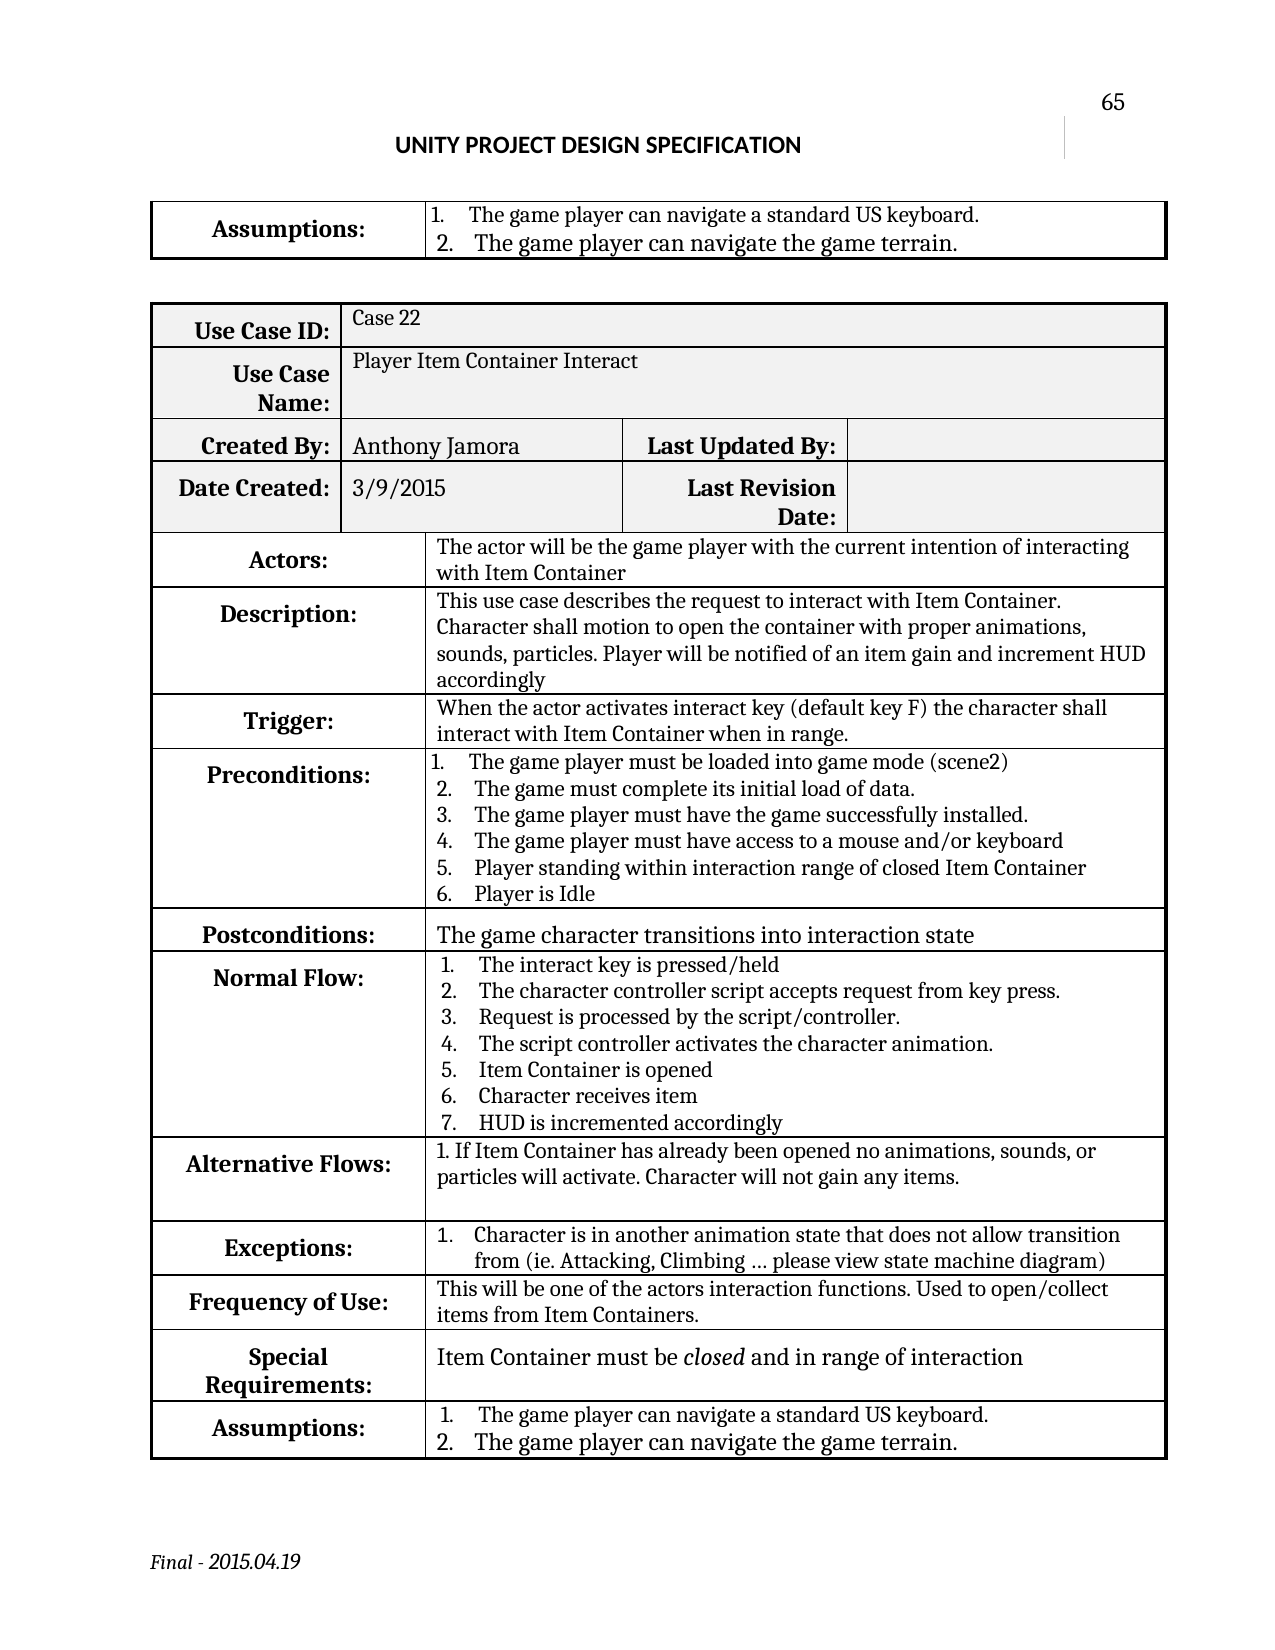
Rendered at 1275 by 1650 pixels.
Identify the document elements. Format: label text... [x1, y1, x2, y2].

table_header Case 22 [342, 305, 1164, 346]
table_cell Last Updated By: [623, 419, 847, 460]
table_cell 1. If Item Container has already been opened no animations, sounds, or particles will activate. Character will not gain any items. [426, 1138, 1164, 1220]
table_cell Assumptions: [153, 1402, 425, 1457]
table_cell Last Revision Date: [623, 462, 847, 532]
table_cell Date Created: [153, 462, 340, 532]
table_cell Exceptions: [153, 1222, 425, 1274]
table_cell Preconditions: [153, 749, 425, 907]
table_cell Player Item Container Interact [342, 348, 1164, 417]
table_cell The interact key is pressed/held The character controller script accepts request from key press. Request is processed by the script/controller. The script controller activates the character animation. Item Container is opened Character receives item HUD is incremented accordingly [426, 952, 1164, 1136]
table_cell [848, 462, 1164, 532]
table_cell Character is in another animation state that does not allow transition from (ie. Attacking, Climbing … please view state machine diagram) [426, 1222, 1164, 1274]
table_cell The game player can navigate a standard US keyboard. The game player can navigate the game terrain. [426, 202, 1164, 257]
table_cell Alternative Flows: [153, 1138, 425, 1220]
table_cell Description: [153, 588, 425, 693]
table_cell Assumptions: [153, 202, 425, 257]
table_cell The game player must be loaded into game mode (scene2) The game must complete its initial load of data. The game player must have the game successfully installed. The game player must have access to a mouse and/or keyboard Player standing within interaction range of closed Item Container Player is Idle [426, 749, 1164, 907]
table_cell Item Container must be closed and in range of interaction [426, 1330, 1164, 1400]
table_cell When the actor activates interact key (default key F) the character shall interact with Item Container when in range. [426, 695, 1164, 747]
table_cell Trigger: [153, 695, 425, 747]
table_cell Actors: [153, 533, 425, 586]
table_cell The game character transitions into interaction state [426, 909, 1164, 950]
table_cell Frequency of Use: [153, 1276, 425, 1328]
table_cell 3/9/2015 [342, 462, 622, 532]
table_cell Anthony Jamora [342, 419, 622, 460]
table_cell This will be one of the actors interaction functions. Used to open/collect items from Item Containers. [426, 1276, 1164, 1328]
table_cell Created By: [153, 419, 340, 460]
table_cell The actor will be the game player with the current intention of interacting with Item Container [426, 533, 1164, 586]
table_cell Special Requirements: [153, 1330, 425, 1400]
table_cell Postconditions: [153, 909, 425, 950]
table_cell [848, 419, 1164, 460]
table_header Use Case ID: [153, 305, 340, 346]
table_cell This use case describes the request to interact with Item Container. Character shall motion to open the container with proper animations, sounds, particles. Player will be notified of an item gain and increment HUD accordingly [426, 588, 1164, 693]
table_cell Use Case Name: [153, 348, 340, 417]
table_cell Normal Flow: [153, 952, 425, 1136]
table_cell The game player can navigate a standard US keyboard. The game player can navigate the game terrain. [426, 1402, 1164, 1457]
